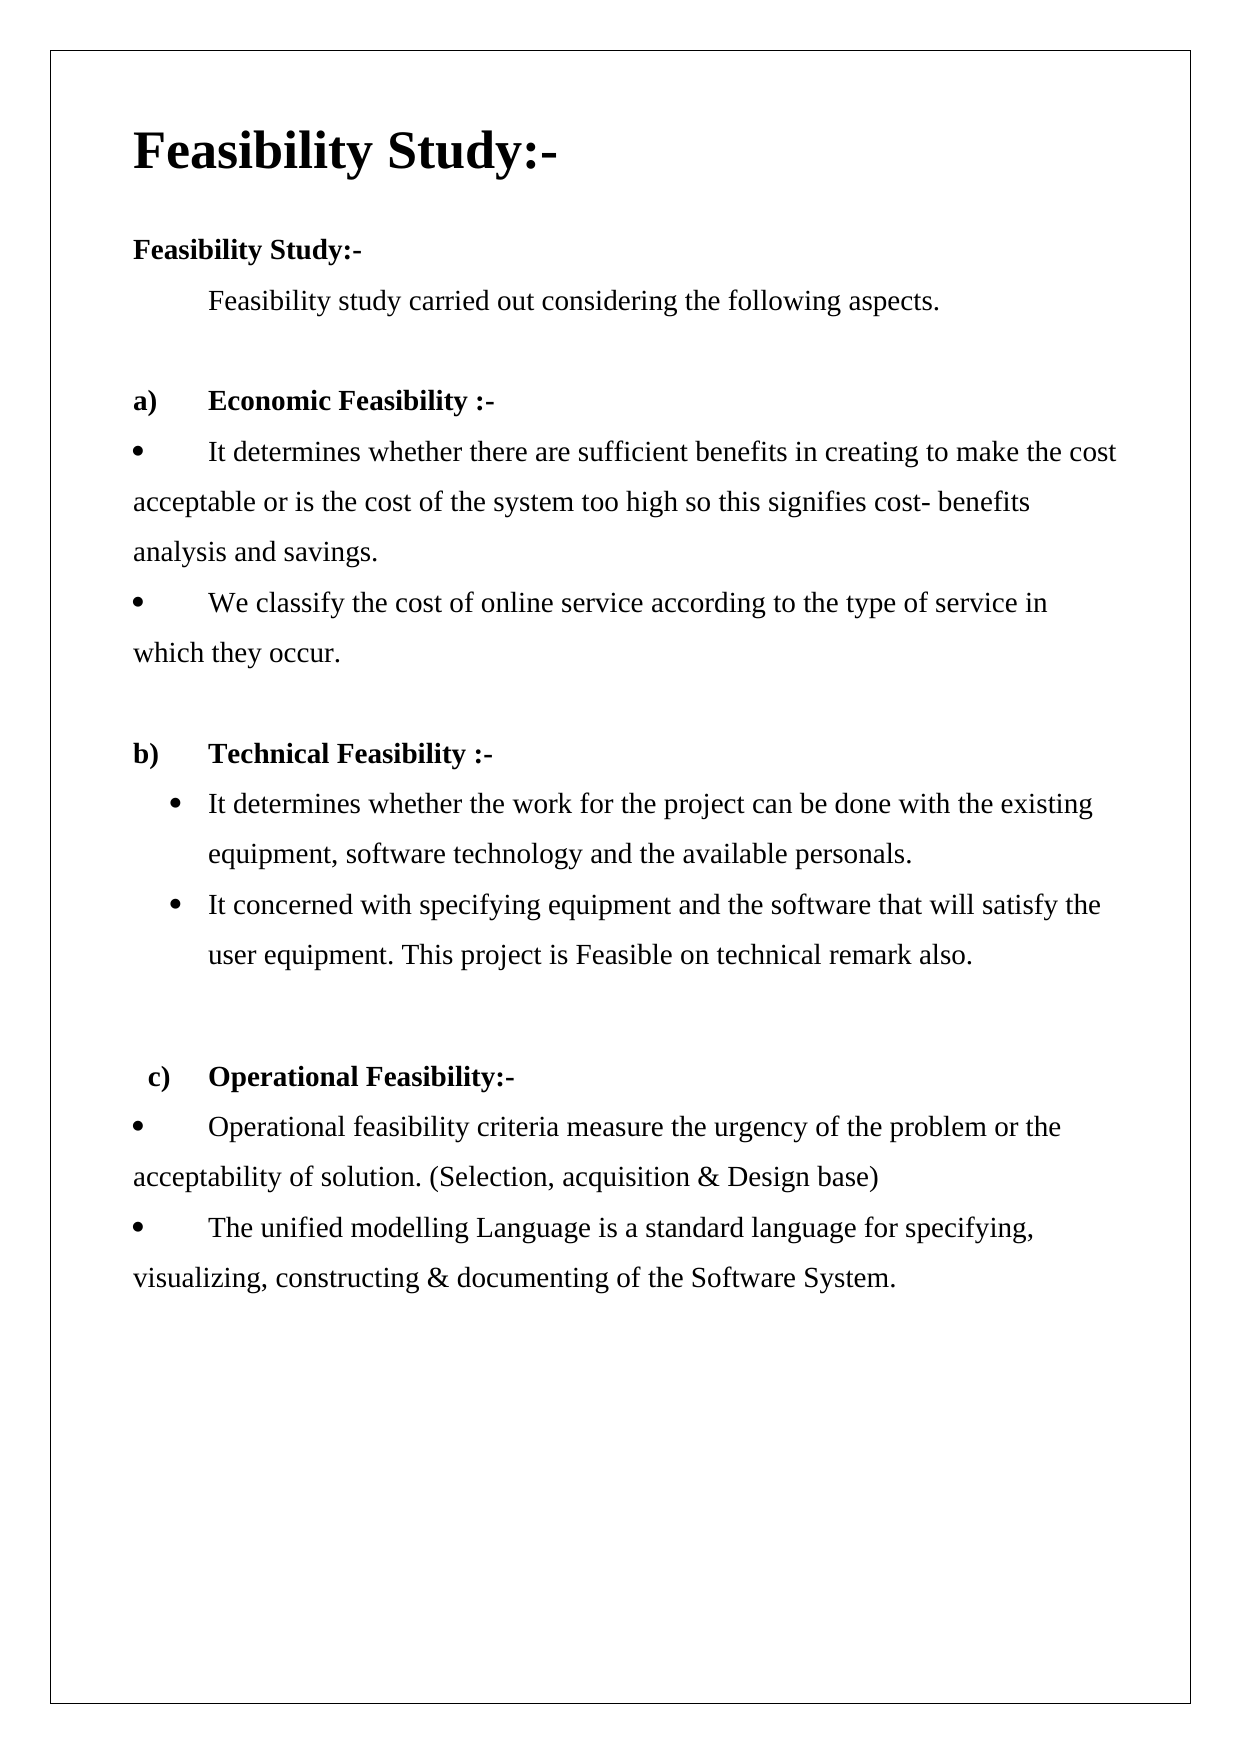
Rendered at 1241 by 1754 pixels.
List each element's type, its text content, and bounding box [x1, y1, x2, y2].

list The unified modelling Language is a standard language for specifying, visualizing, constructing & documenting of the Software System. [133, 1210, 1122, 1294]
list It determines whether the work for the project can be done with the existing equipment, software technology and the available personals. [170, 786, 1122, 870]
list Technical Feasibility :- [133, 736, 1122, 769]
list Operational feasibility criteria measure the urgency of the problem or the acceptability of solution. (Selection, acquisition & Design base) [133, 1109, 1122, 1193]
list It concerned with specifying equipment and the software that will satisfy the user equipment. This project is Feasible on technical remark also. [170, 887, 1122, 971]
list It determines whether there are sufficient benefits in creating to make the cost acceptable or is the cost of the system too high so this signifies cost- benefits analysis and savings. [133, 434, 1122, 568]
list Feasibility Study:- [133, 118, 1122, 180]
list We classify the cost of online service according to the type of service in which they occur. [133, 585, 1122, 669]
text Feasibility study carried out considering the following aspects. [133, 283, 1122, 316]
text Feasibility Study:- [133, 232, 1122, 266]
list Economic Feasibility :- [133, 383, 1122, 417]
list Operational Feasibility:- [133, 1059, 1122, 1092]
